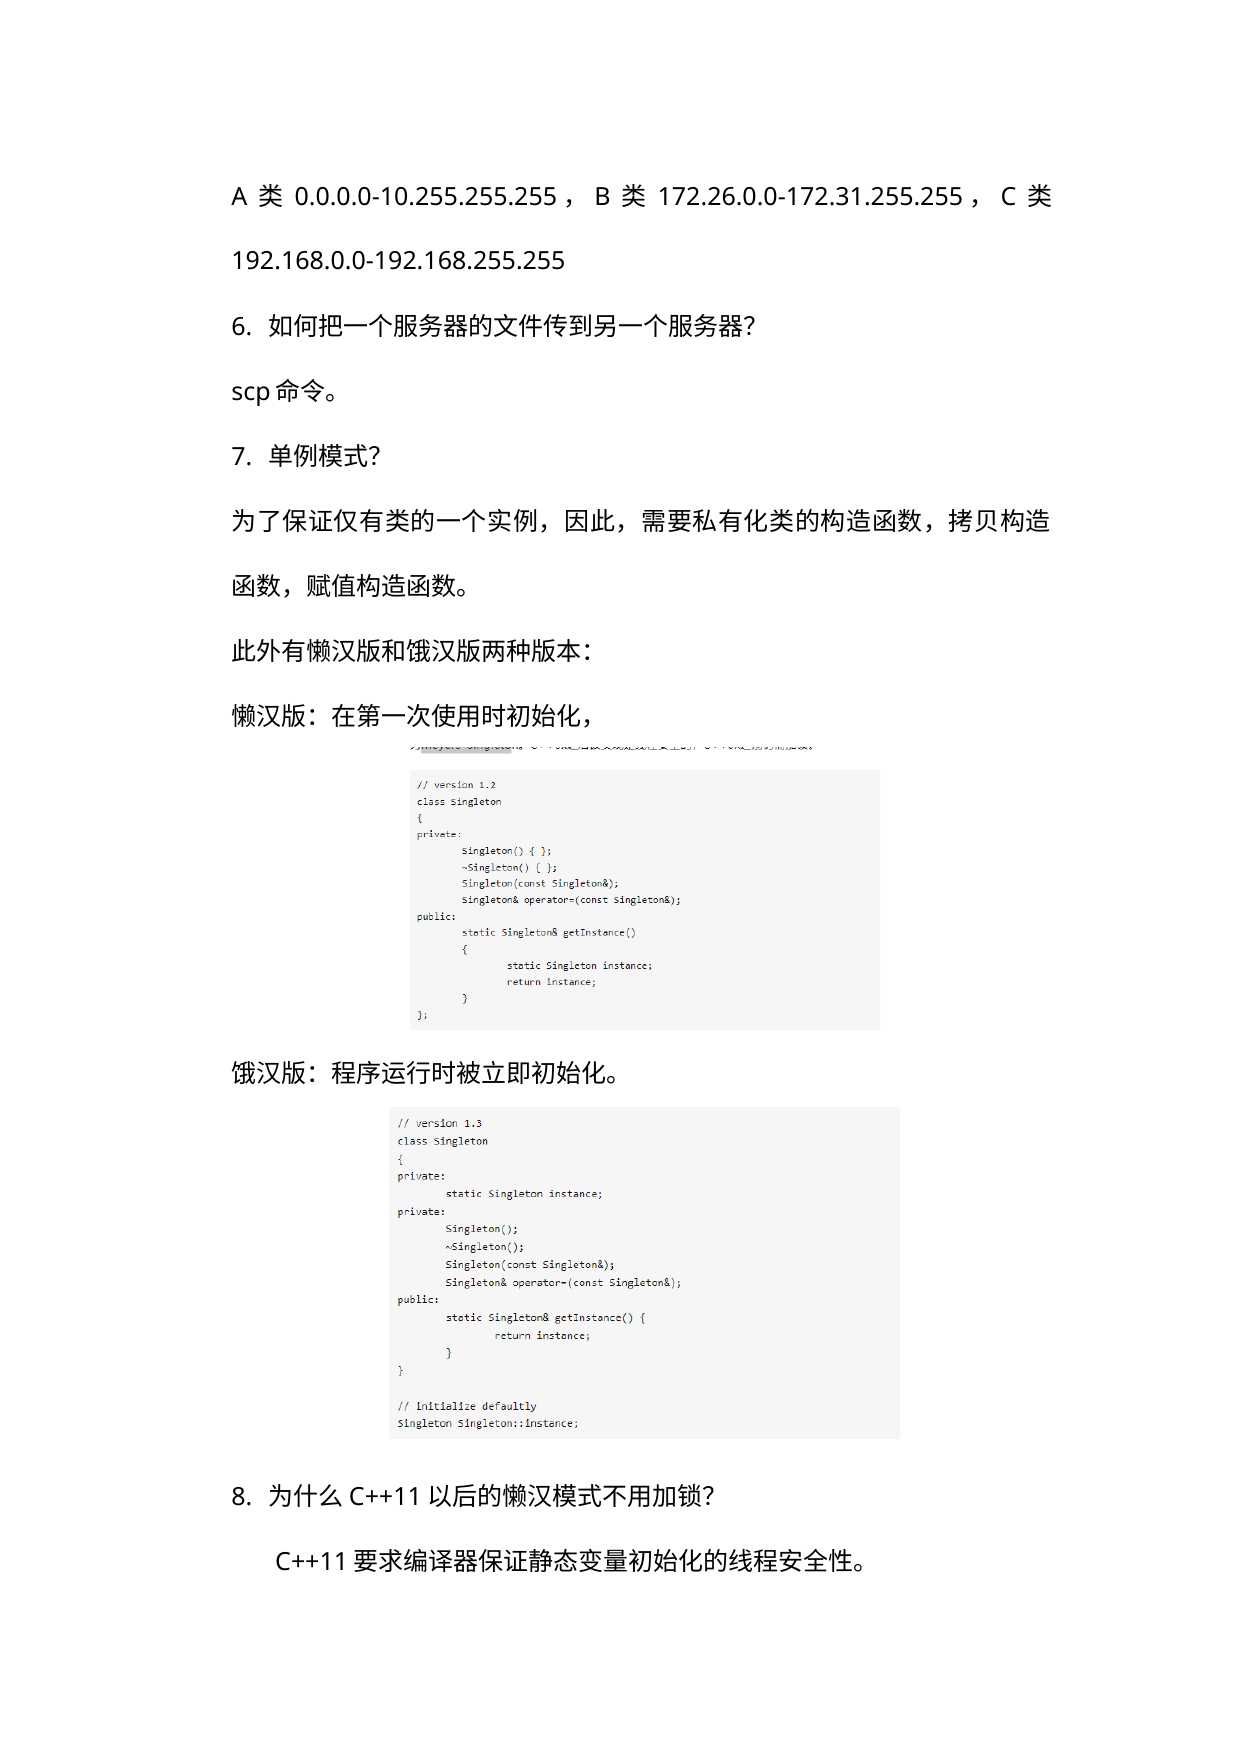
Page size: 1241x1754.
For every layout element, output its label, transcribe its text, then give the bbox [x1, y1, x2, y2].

list 单例模式？ [231, 422, 1053, 487]
list 懒汉版：在第一次使用时初始化， [231, 682, 1053, 747]
list C++11要求编译器保证静态变量初始化的线程安全性。 [231, 1527, 1053, 1592]
list 如何把一个服务器的文件传到另一个服务器？ [231, 292, 1053, 357]
list 为了保证仅有类的一个实例，因此，需要私有化类的构造函数，拷贝构造函数，赋值构造函数。 [231, 487, 1053, 617]
picture [403, 747, 881, 1030]
list 为什么C++11以后的懒汉模式不用加锁？ [231, 1462, 1053, 1527]
list 饿汉版：程序运行时被立即初始化。 [231, 1039, 1053, 1104]
list A类0.0.0.0-10.255.255.255，B类172.26.0.0-172.31.255.255，C类192.168.0.0-192.168.255.255 [231, 162, 1053, 292]
list 此外有懒汉版和饿汉版两种版本： [231, 617, 1053, 682]
picture [383, 1104, 901, 1439]
list scp命令。 [231, 357, 1053, 422]
